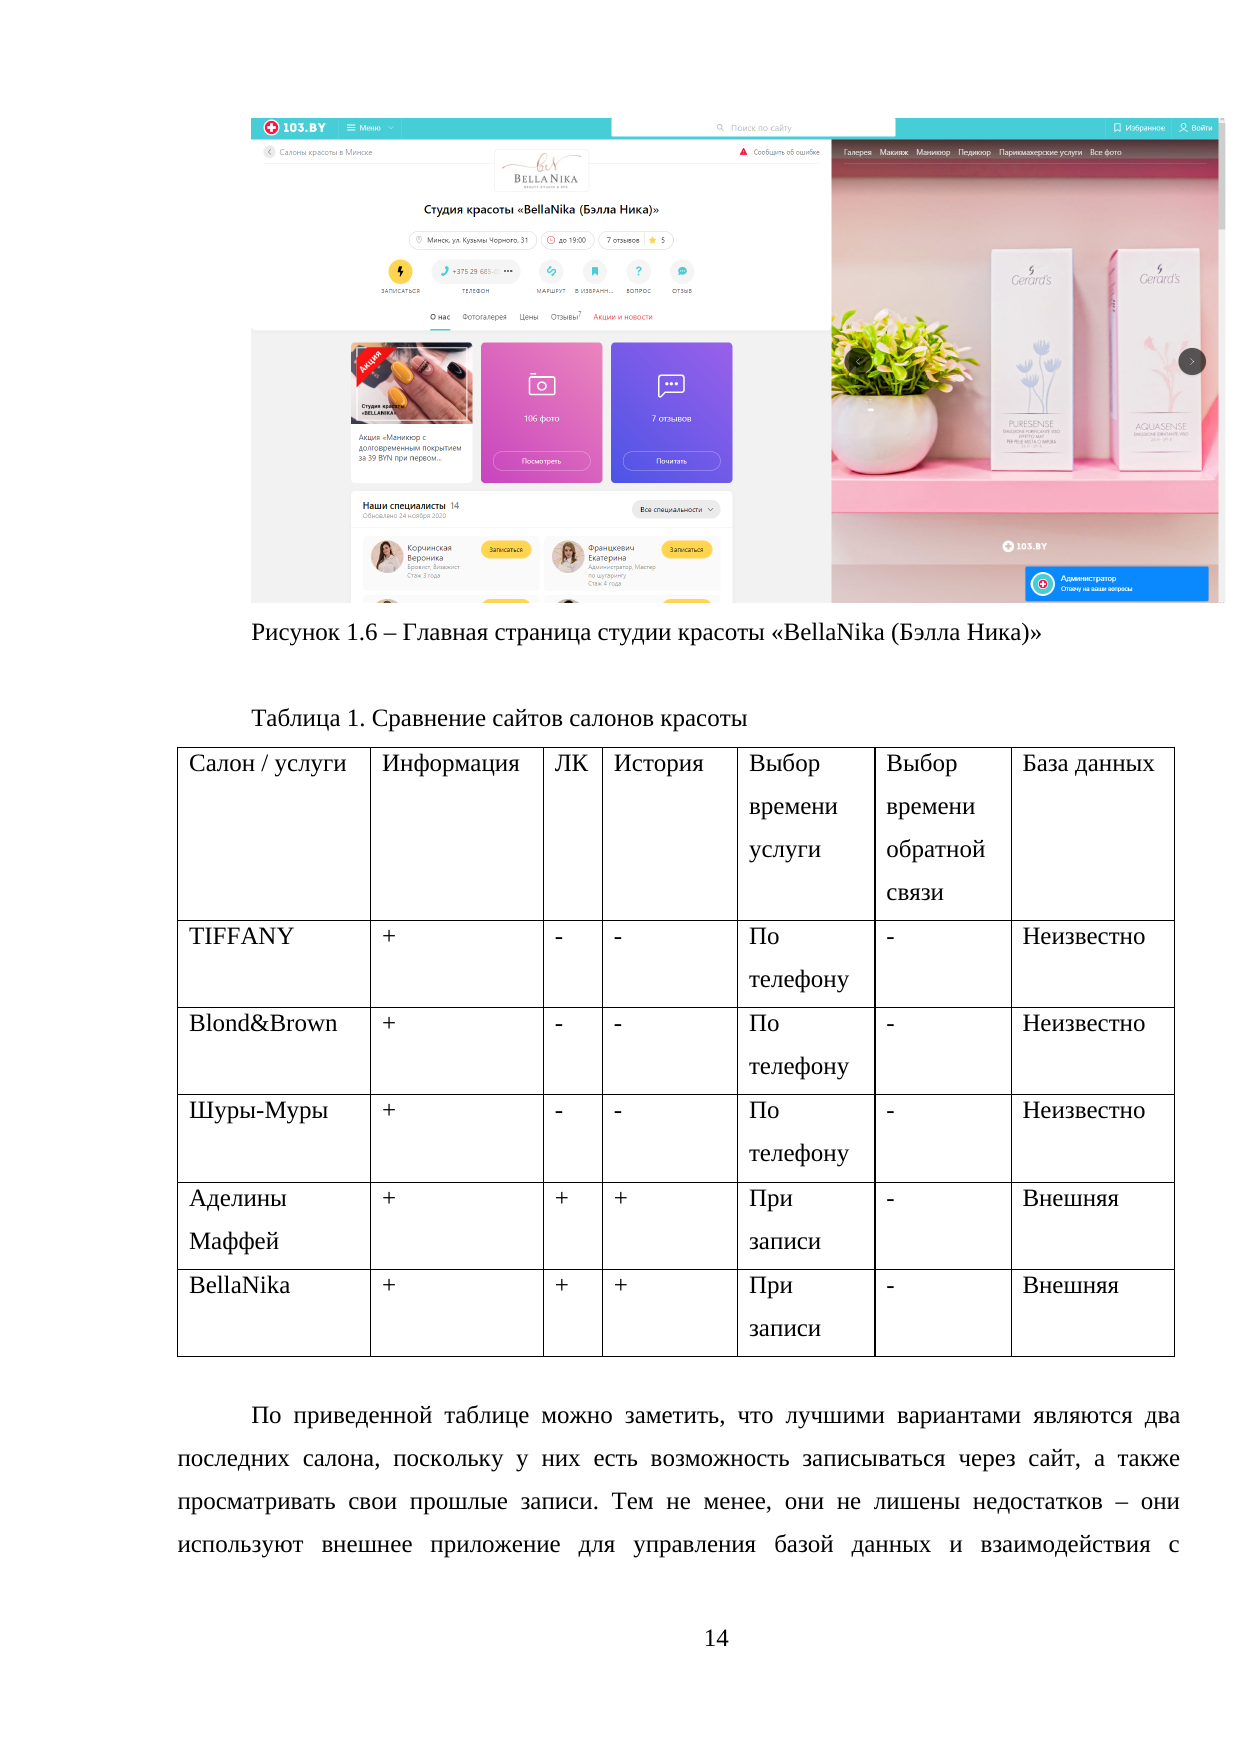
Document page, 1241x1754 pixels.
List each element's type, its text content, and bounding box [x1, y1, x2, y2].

table_cell Внешняя [1012, 1183, 1174, 1269]
picture [251, 118, 1226, 603]
table_cell + [544, 1183, 602, 1269]
table_cell Шуры-Муры [178, 1095, 370, 1182]
table_cell + [371, 1270, 543, 1356]
table_cell + [603, 1270, 737, 1356]
table_cell + [371, 1095, 543, 1182]
table_cell - [603, 1095, 737, 1182]
table_header ЛК [544, 748, 602, 920]
table_cell + [371, 1008, 543, 1094]
table_cell - [544, 1095, 602, 1182]
table_cell - [603, 1008, 737, 1094]
table_cell Неизвестно [1012, 1095, 1174, 1182]
table_header Информация [371, 748, 543, 920]
text Таблица 1. Сравнение сайтов салонов красоты [177, 703, 1181, 732]
table_cell Неизвестно [1012, 921, 1174, 1007]
table_cell - [876, 1008, 1011, 1094]
table_cell BellaNika [178, 1270, 370, 1356]
table_cell Blond&Brown [178, 1008, 370, 1094]
table_header История [603, 748, 737, 920]
table_header Выбор времени услуги [738, 748, 874, 920]
table_cell + [371, 1183, 543, 1269]
table_cell - [544, 921, 602, 1007]
table_cell TIFFANY [178, 921, 370, 1007]
table_header Салон / услуги [178, 748, 370, 920]
table_cell - [876, 1095, 1011, 1182]
table_cell По телефону [738, 1095, 874, 1182]
table_header Выбор времени обратной связи [876, 748, 1011, 920]
text Рисунок 1.6 – Главная страница студии красоты «BellaNika (Бэлла Ника)» [177, 617, 1181, 646]
table_cell Неизвестно [1012, 1008, 1174, 1094]
table_header База данных [1012, 748, 1174, 920]
table_cell - [876, 1183, 1011, 1269]
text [177, 1400, 1181, 1558]
table_cell - [876, 921, 1011, 1007]
table_cell + [371, 921, 543, 1007]
table_cell Внешняя [1012, 1270, 1174, 1356]
table_cell При записи [738, 1270, 874, 1356]
table_cell По телефону [738, 921, 874, 1007]
table_cell + [544, 1270, 602, 1356]
table_cell + [603, 1183, 737, 1269]
table_cell При записи [738, 1183, 874, 1269]
table_cell - [603, 921, 737, 1007]
table_cell - [544, 1008, 602, 1094]
table_cell По телефону [738, 1008, 874, 1094]
table_cell Аделины Маффей [178, 1183, 370, 1269]
table_cell - [876, 1270, 1011, 1356]
